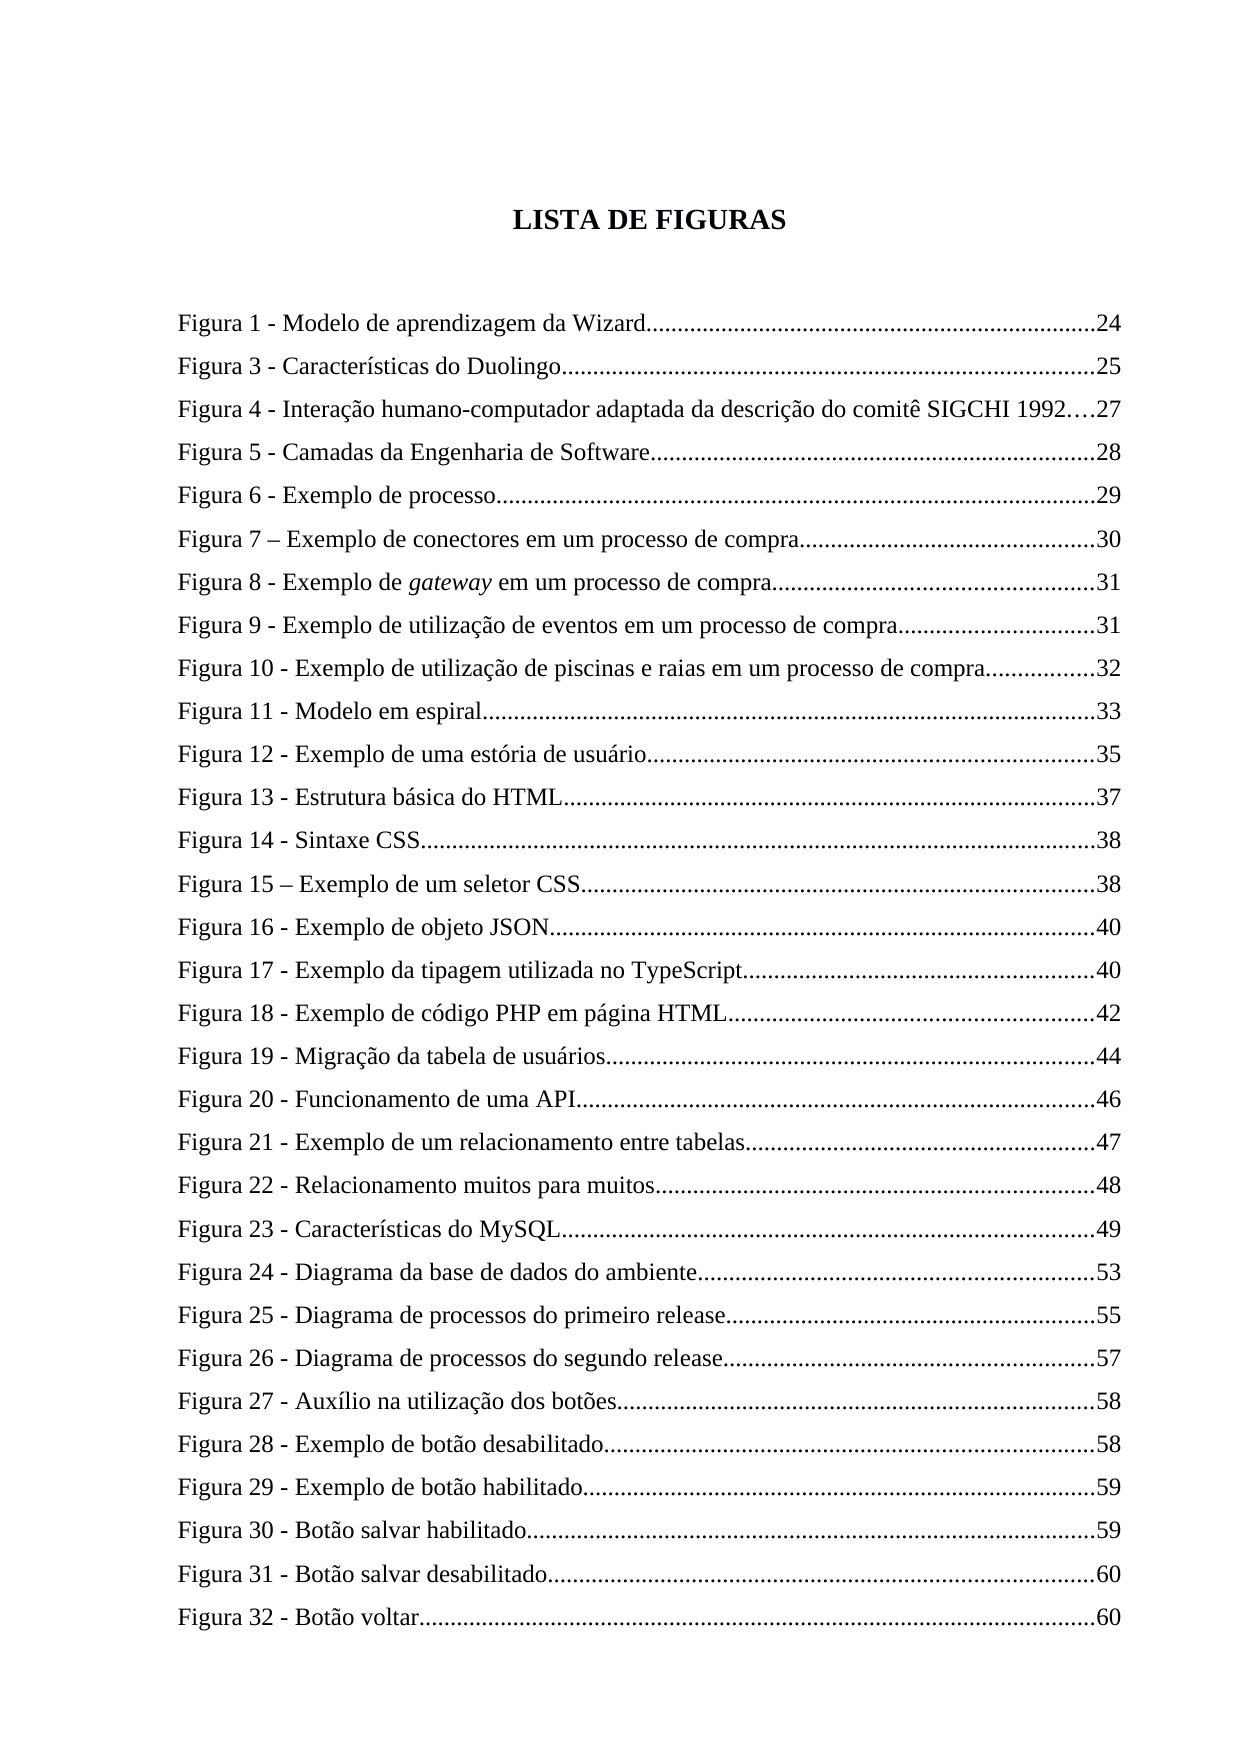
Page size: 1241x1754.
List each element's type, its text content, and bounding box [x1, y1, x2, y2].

text Figura 14 - Sintaxe CSS 38 [177, 826, 1122, 854]
text Figura 12 - Exemplo de uma estória de usuário 35 [177, 739, 1122, 768]
text Figura 5 - Camadas da Engenharia de Software 28 [177, 437, 1122, 466]
text Figura 6 - Exemplo de processo 29 [177, 481, 1122, 509]
text Figura 30 - Botão salvar habilitado 59 [177, 1516, 1122, 1544]
text Figura 28 - Exemplo de botão desabilitado 58 [177, 1429, 1122, 1458]
text Figura 24 - Diagrama da base de dados do ambiente 53 [177, 1257, 1122, 1286]
text Figura 10 - Exemplo de utilização de piscinas e raias em um processo de compra 32 [177, 653, 1122, 682]
text Figura 15 – Exemplo de um seletor CSS 38 [177, 869, 1122, 897]
text Figura 8 - Exemplo de gateway em um processo de compra 31 [177, 567, 1122, 596]
text Figura 16 - Exemplo de objeto JSON 40 [177, 912, 1122, 941]
text Figura 18 - Exemplo de código PHP em página HTML 42 [177, 998, 1122, 1027]
text Figura 3 - Características do Duolingo 25 [177, 351, 1122, 380]
text Figura 21 - Exemplo de um relacionamento entre tabelas 47 [177, 1127, 1122, 1156]
text Figura 29 - Exemplo de botão habilitado 59 [177, 1472, 1122, 1501]
text Figura 22 - Relacionamento muitos para muitos 48 [177, 1171, 1122, 1199]
text Figura 4 - Interação humano-computador adaptada da descrição do comitê SIGCHI 1992 27 [177, 394, 1122, 423]
text Figura 17 - Exemplo da tipagem utilizada no TypeScript 40 [177, 955, 1122, 984]
text Figura 13 - Estrutura básica do HTML 37 [177, 782, 1122, 811]
subtitle LISTA de FIGURAS [177, 202, 1122, 236]
text Figura 7 – Exemplo de conectores em um processo de compra 30 [177, 524, 1122, 552]
text Figura 25 - Diagrama de processos do primeiro release 55 [177, 1300, 1122, 1329]
text Figura 31 - Botão salvar desabilitado 60 [177, 1559, 1122, 1587]
text Figura 20 - Funcionamento de uma API 46 [177, 1084, 1122, 1113]
text Figura 19 - Migração da tabela de usuários 44 [177, 1041, 1122, 1070]
text Figura 9 - Exemplo de utilização de eventos em um processo de compra 31 [177, 610, 1122, 639]
text Figura 32 - Botão voltar 60 [177, 1602, 1122, 1631]
text Figura 11 - Modelo em espiral 33 [177, 696, 1122, 725]
text Figura 23 - Características do MySQL 49 [177, 1214, 1122, 1242]
text Figura 26 - Diagrama de processos do segundo release 57 [177, 1343, 1122, 1372]
text Figura 27 - Auxílio na utilização dos botões 58 [177, 1386, 1122, 1415]
text Figura 1 - Modelo de aprendizagem da Wizard 24 [177, 308, 1122, 337]
